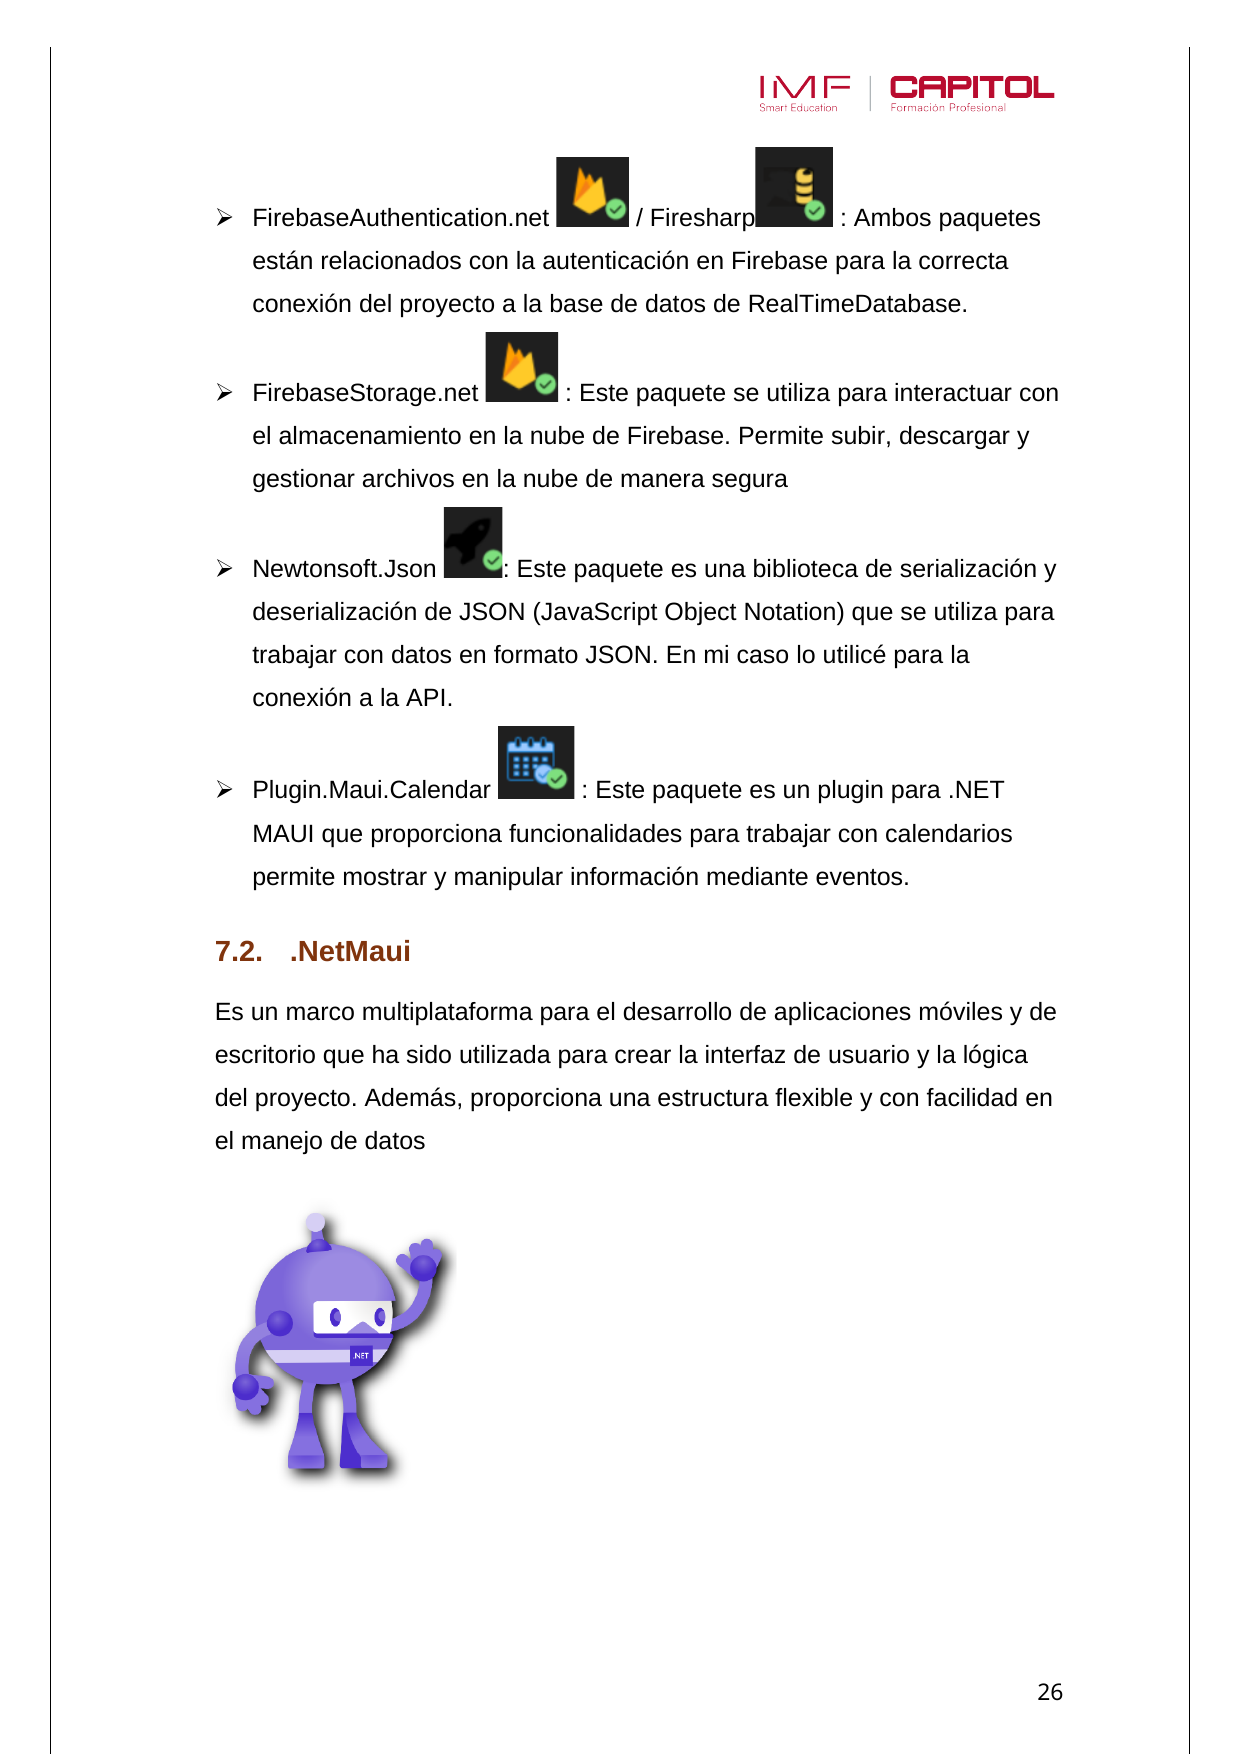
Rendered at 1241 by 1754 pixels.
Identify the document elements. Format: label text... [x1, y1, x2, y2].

list Plugin.Maui.Calendar : Este paquete es un plugin para .NET MAUI que proporciona funcionalidades para trabajar con calendarios permite mostrar y manipular información mediante eventos. [214, 814, 1063, 978]
list FirebaseStorage.net : Este paquete se utiliza para interactuar con el almacenamiento en la nube de Firebase. Permite subir, descargar y gestionar archivos en la nube de manera segura [214, 362, 1063, 522]
picture [498, 813, 575, 887]
picture [754, 47, 1064, 140]
picture [485, 361, 559, 431]
picture [443, 565, 503, 636]
list Newtonsoft.Json : Este paquete es una biblioteca de serialización y deserialización de JSON (JavaScript Object Notation) que se utiliza para trabajar con datos en formato JSON. En mi caso lo utilicé para la conexión a la API. [214, 566, 1063, 770]
picture [755, 147, 833, 227]
list .NetMaui [214, 1022, 1063, 1055]
picture [214, 1286, 457, 1584]
text Es un marco multiplataforma para el desarrollo de aplicaciones móviles y de escritorio que ha sido utilizada para crear la interfaz de usuario y la lógica del proyecto. Además, proporciona una estructura flexible y con facilidad en el manejo de datos [214, 1084, 1063, 1242]
list FirebaseAuthentication.net / Firesharp : Ambos paquetes están relacionados con la autenticación en Firebase para la correcta conexión del proyecto a la base de datos de RealTimeDatabase. [214, 148, 1063, 318]
picture [556, 157, 629, 227]
